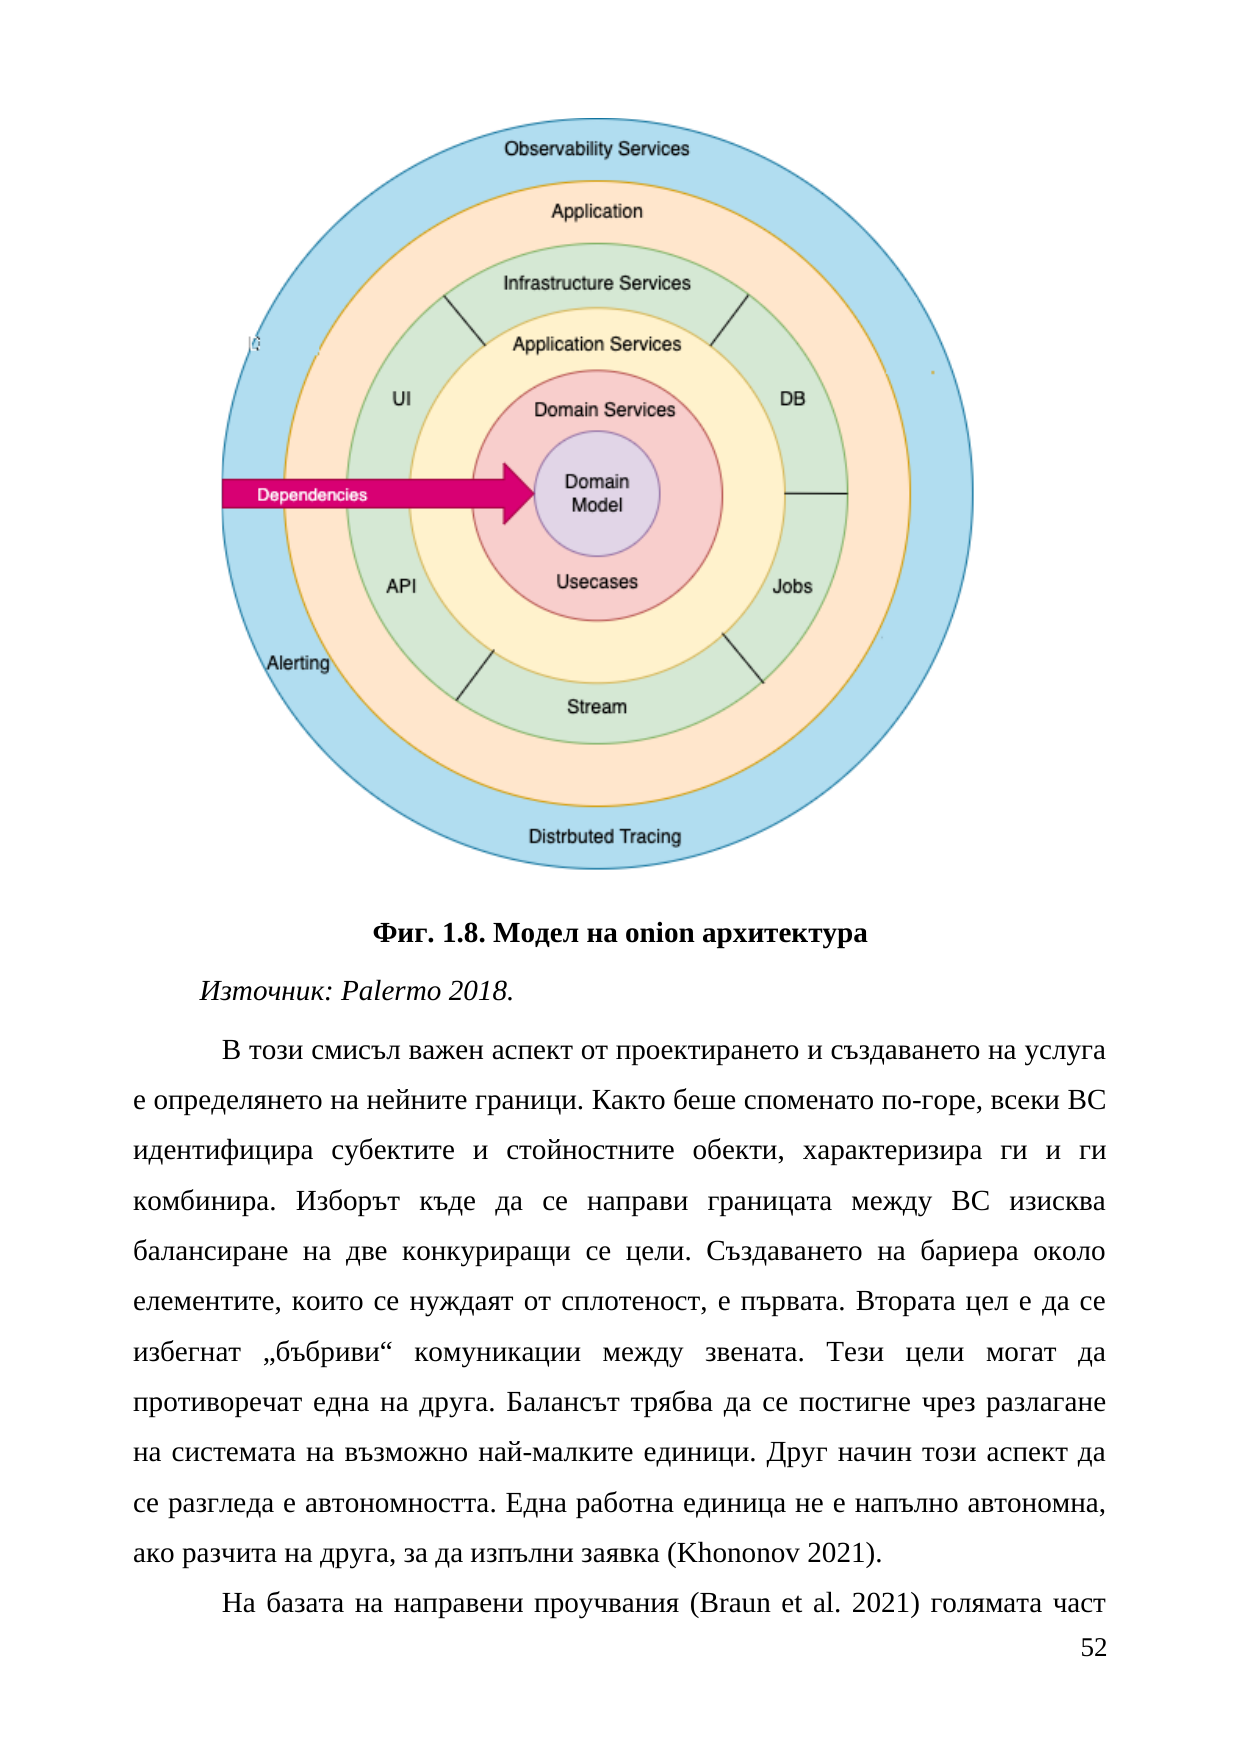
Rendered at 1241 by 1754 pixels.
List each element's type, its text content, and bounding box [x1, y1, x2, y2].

title Фиг. 1.8. Модел на onion архитектурa [192, 915, 1048, 948]
text В този смисъл важен аспект от проектирането и създаването на услуга е определянето на нейните граници. Както беше споменато по-горе, всеки BC идентифицира субектите и стойностните обекти, характеризира ги и ги комбинира. Изборът къде да се направи границата между BC изисква балансиране на две конкуриращи се цели. Създаването на бариера около елементите, които се нуждаят от сплотеност, е първата. Втората цел е да се избегнат „бъбриви“ комуникации между звената. Тези цели могат да противоречат една на друга. Балансът трябва да се постигне чрез разлагане на системата на възможно най-малките единици. Друг начин този аспект да се разгледа е автономността. Една работна единица не е напълно автономна, ако разчита на друга, за да изпълни заявка (Khononov 2021). [133, 1032, 1107, 1568]
picture [221, 118, 977, 873]
title Източник: Palermo 2018. [192, 973, 1048, 1007]
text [133, 1585, 1107, 1619]
